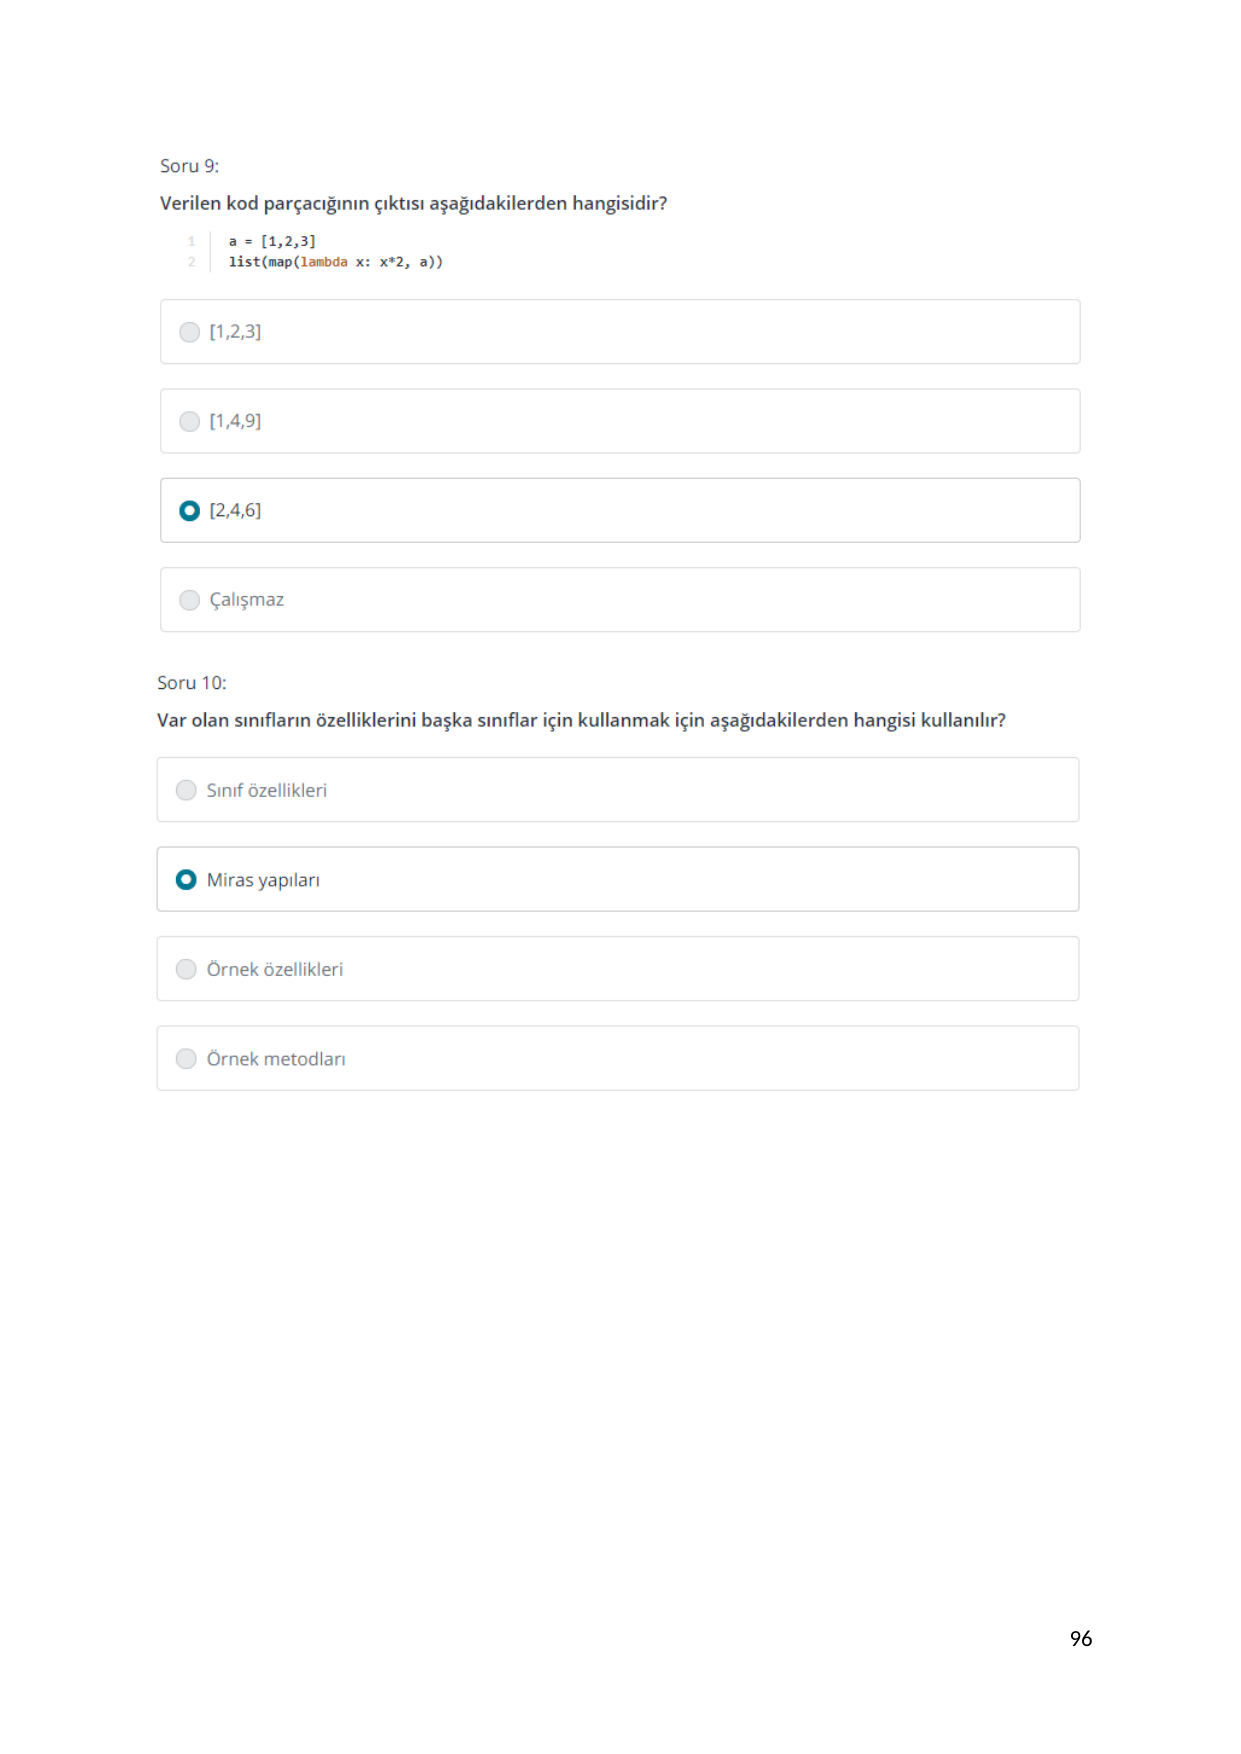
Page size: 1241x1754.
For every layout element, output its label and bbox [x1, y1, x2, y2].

picture [147, 660, 1093, 1103]
picture [147, 147, 1093, 642]
